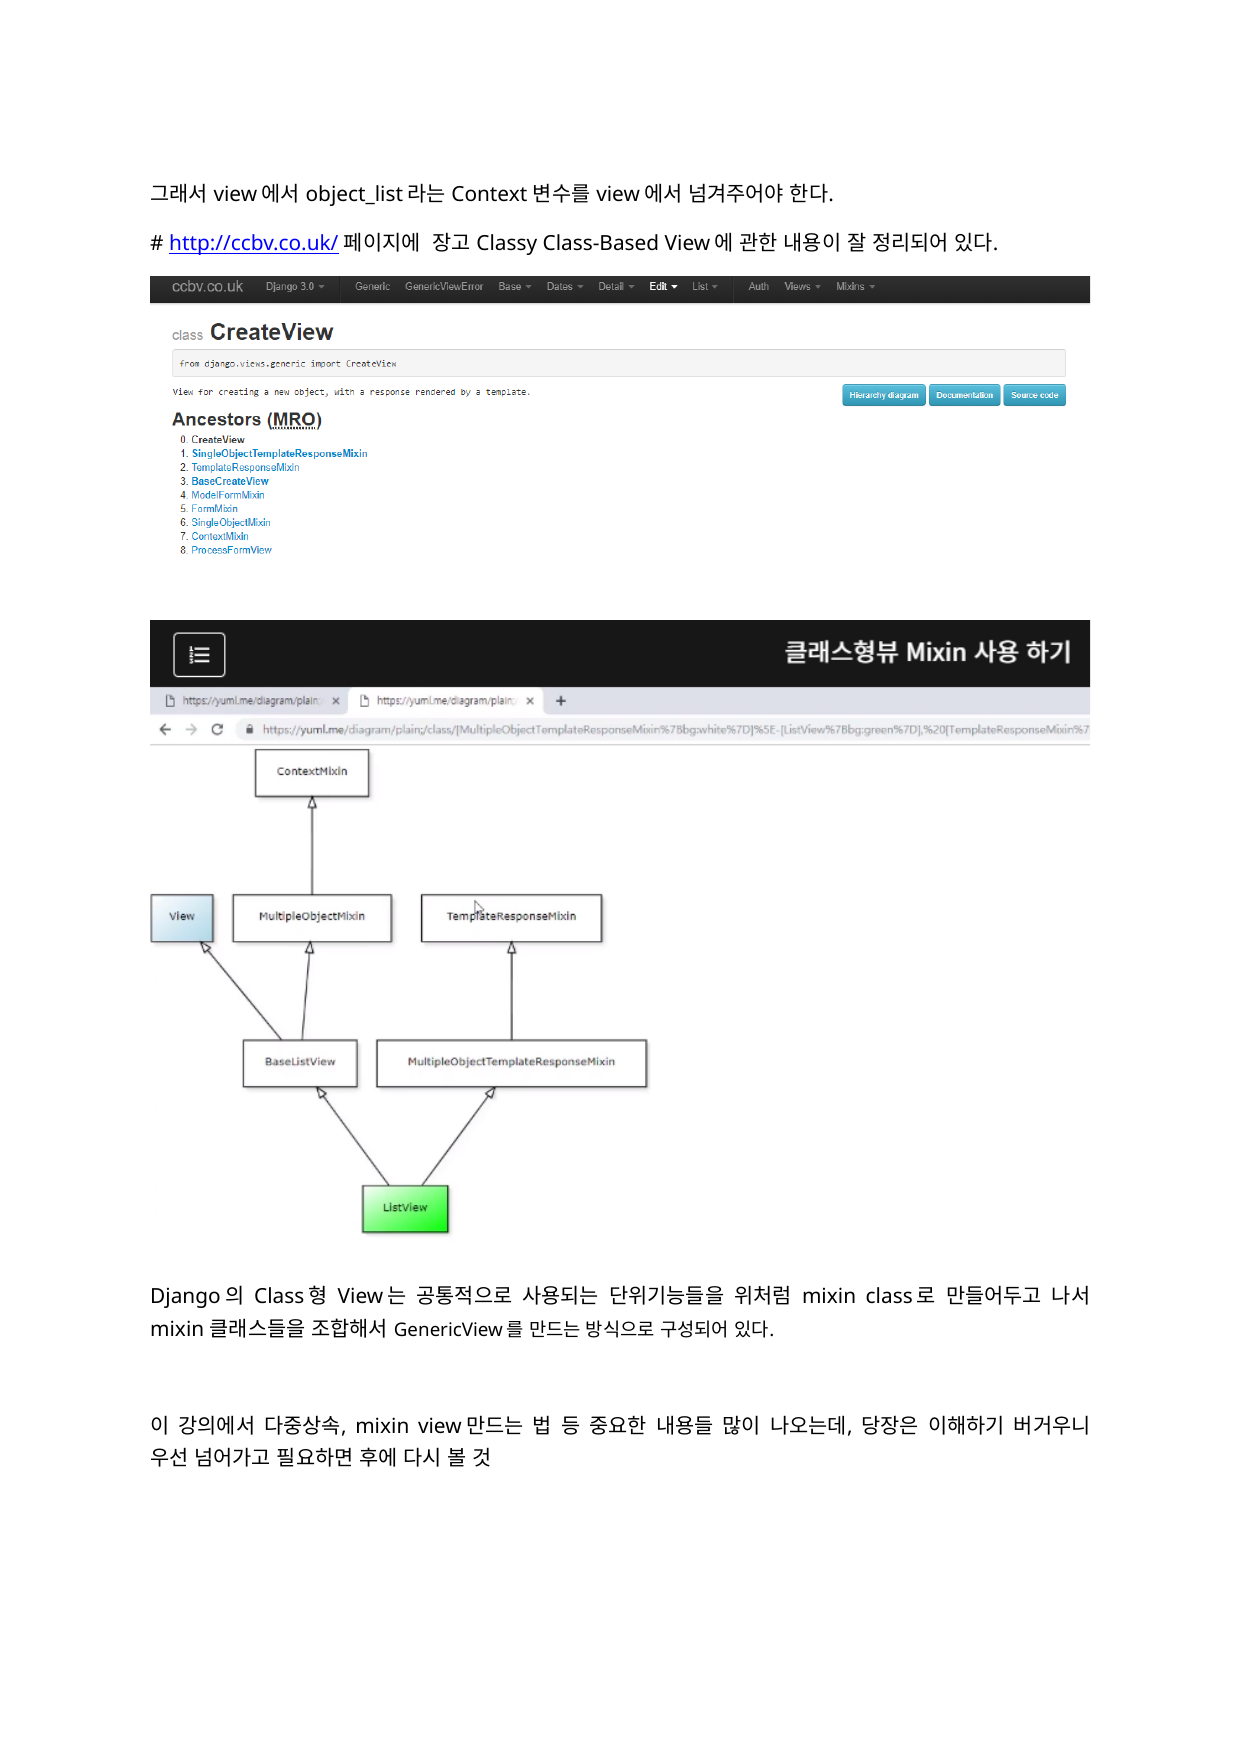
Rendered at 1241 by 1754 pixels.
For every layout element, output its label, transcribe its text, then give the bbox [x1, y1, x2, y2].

picture [150, 276, 1091, 554]
picture [150, 620, 1091, 1261]
text # http://ccbv.co.uk/ 페이지에 장고 Classy Class-Based View에 관한 내용이 잘 정리되어 있다. [150, 227, 1090, 257]
text 그래서 view에서 object_list라는 Context 변수를 view에서 넘겨주어야 한다. [150, 177, 1090, 207]
text 이 강의에서 다중상속, mixin view만드는 법 등 중요한 내용들 많이 나오는데, 당장은 이해하기 버거우니 우선 넘어가고 필요하면 후에 다시 볼 것 [150, 1409, 1090, 1472]
text Django의 Class형 View는 공통적으로 사용되는 단위기능들을 위처럼 mixin class로 만들어두고 나서 mixin 클래스들을 조합해서 GenericView를 만드는 방식으로 구성되어 있다. [150, 1279, 1090, 1343]
